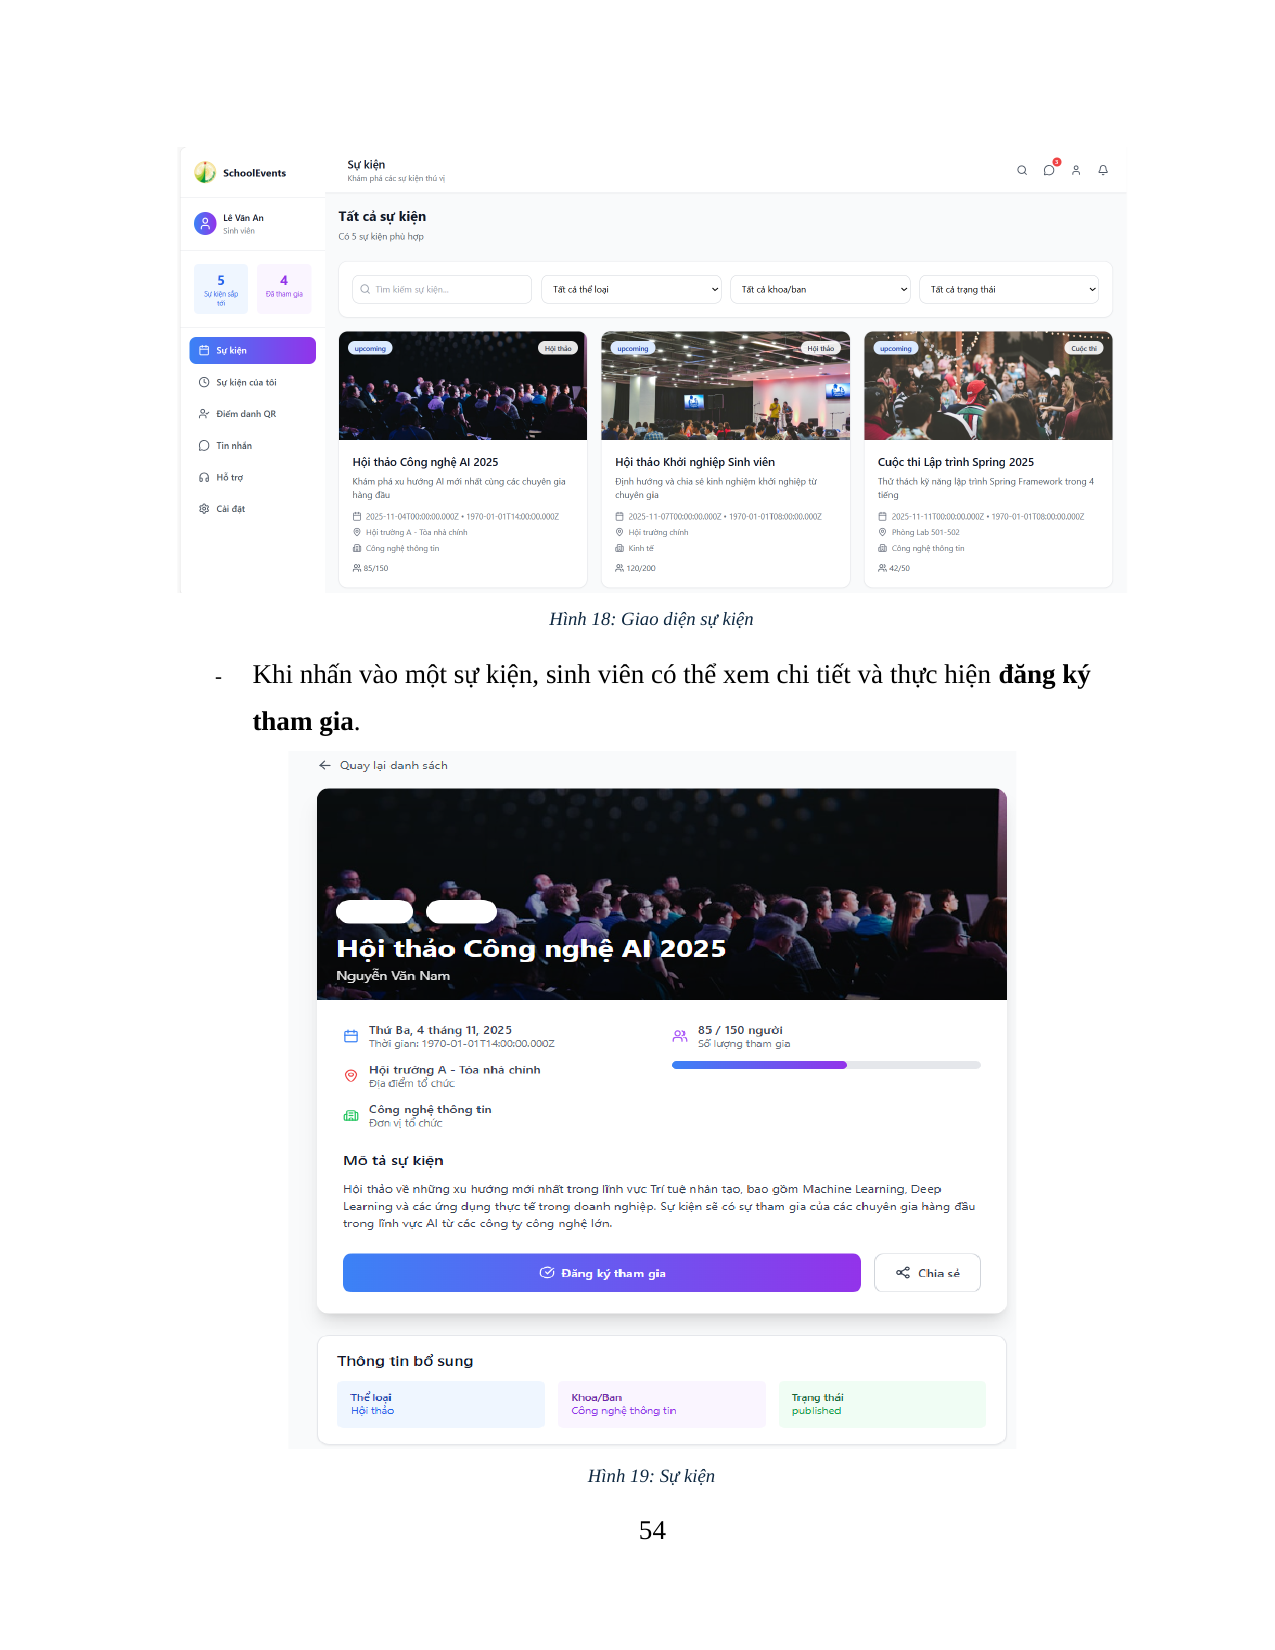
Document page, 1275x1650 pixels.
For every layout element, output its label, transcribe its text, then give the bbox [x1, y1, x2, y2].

text Hình 19: Sự kiện [177, 1464, 1127, 1486]
picture [288, 751, 1017, 1449]
text Hình 18: Giao diện sự kiện [177, 608, 1127, 629]
list Khi nhấn vào một sự kiện, sinh viên có thể xem chi tiết và thực hiện đăng ký tham gia. [215, 658, 1127, 736]
picture [177, 147, 1128, 593]
